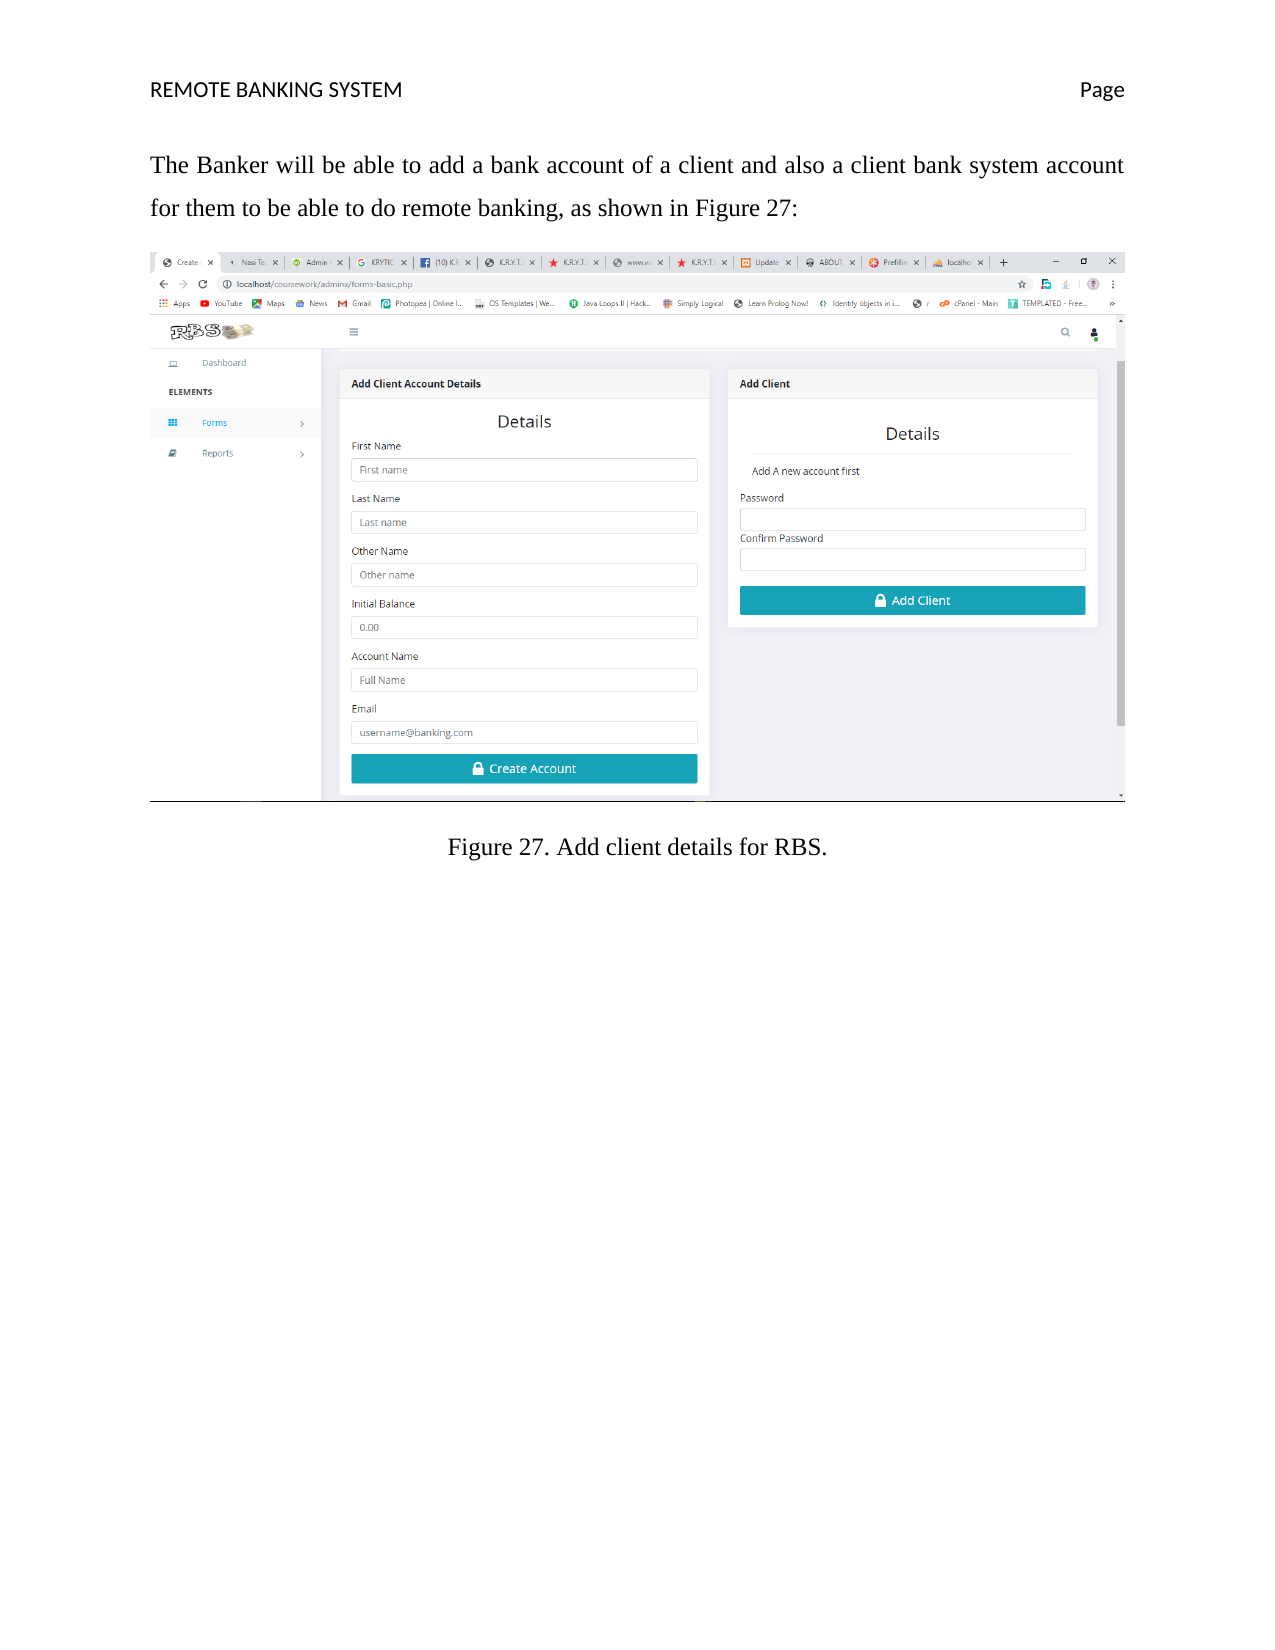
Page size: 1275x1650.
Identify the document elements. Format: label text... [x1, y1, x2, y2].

text The Banker will be able to add a bank account of a client and also a client bank system account for them to be able to do remote banking, as shown in Figure 27: [150, 150, 1125, 222]
picture [150, 252, 1125, 802]
text Figure 27. Add client details for RBS. [150, 832, 1125, 861]
